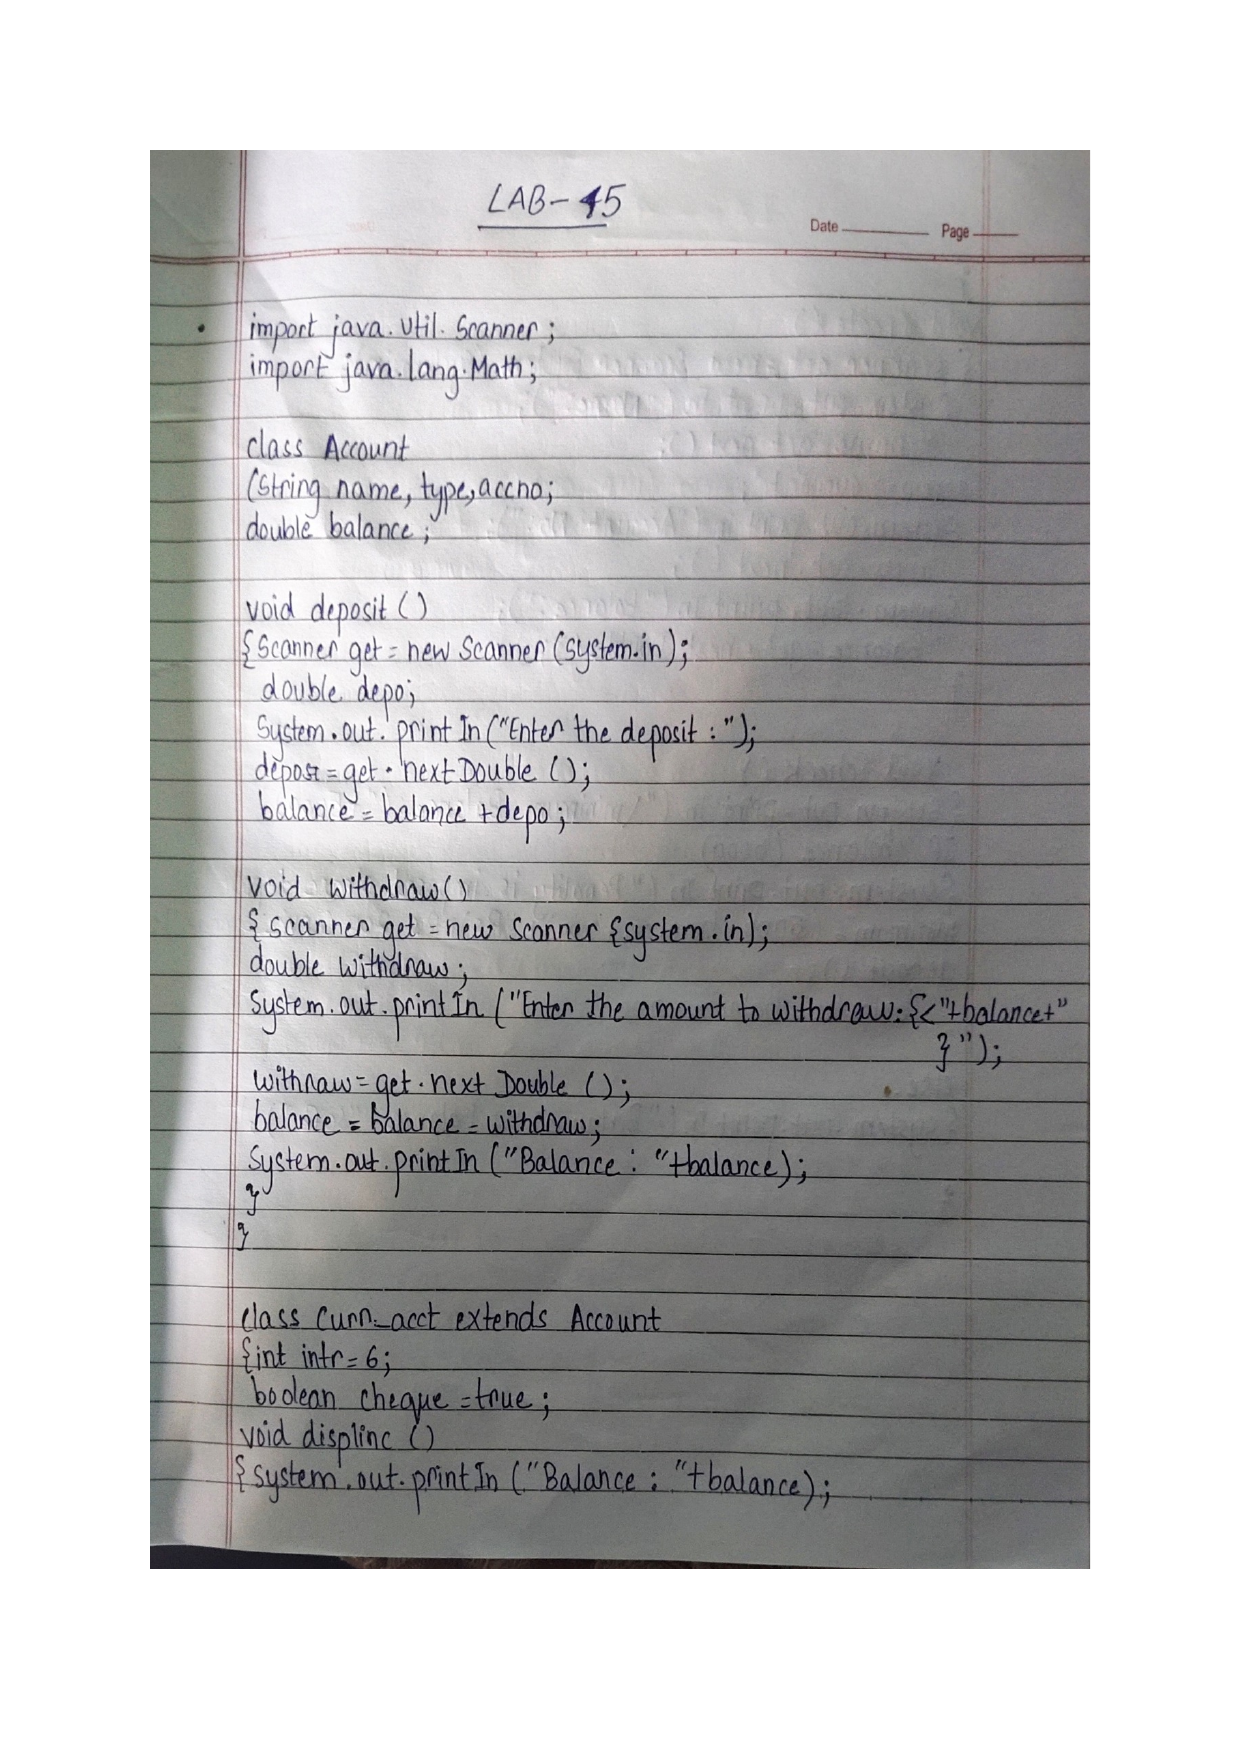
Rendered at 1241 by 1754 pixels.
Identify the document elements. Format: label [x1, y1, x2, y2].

picture [150, 150, 1091, 1569]
